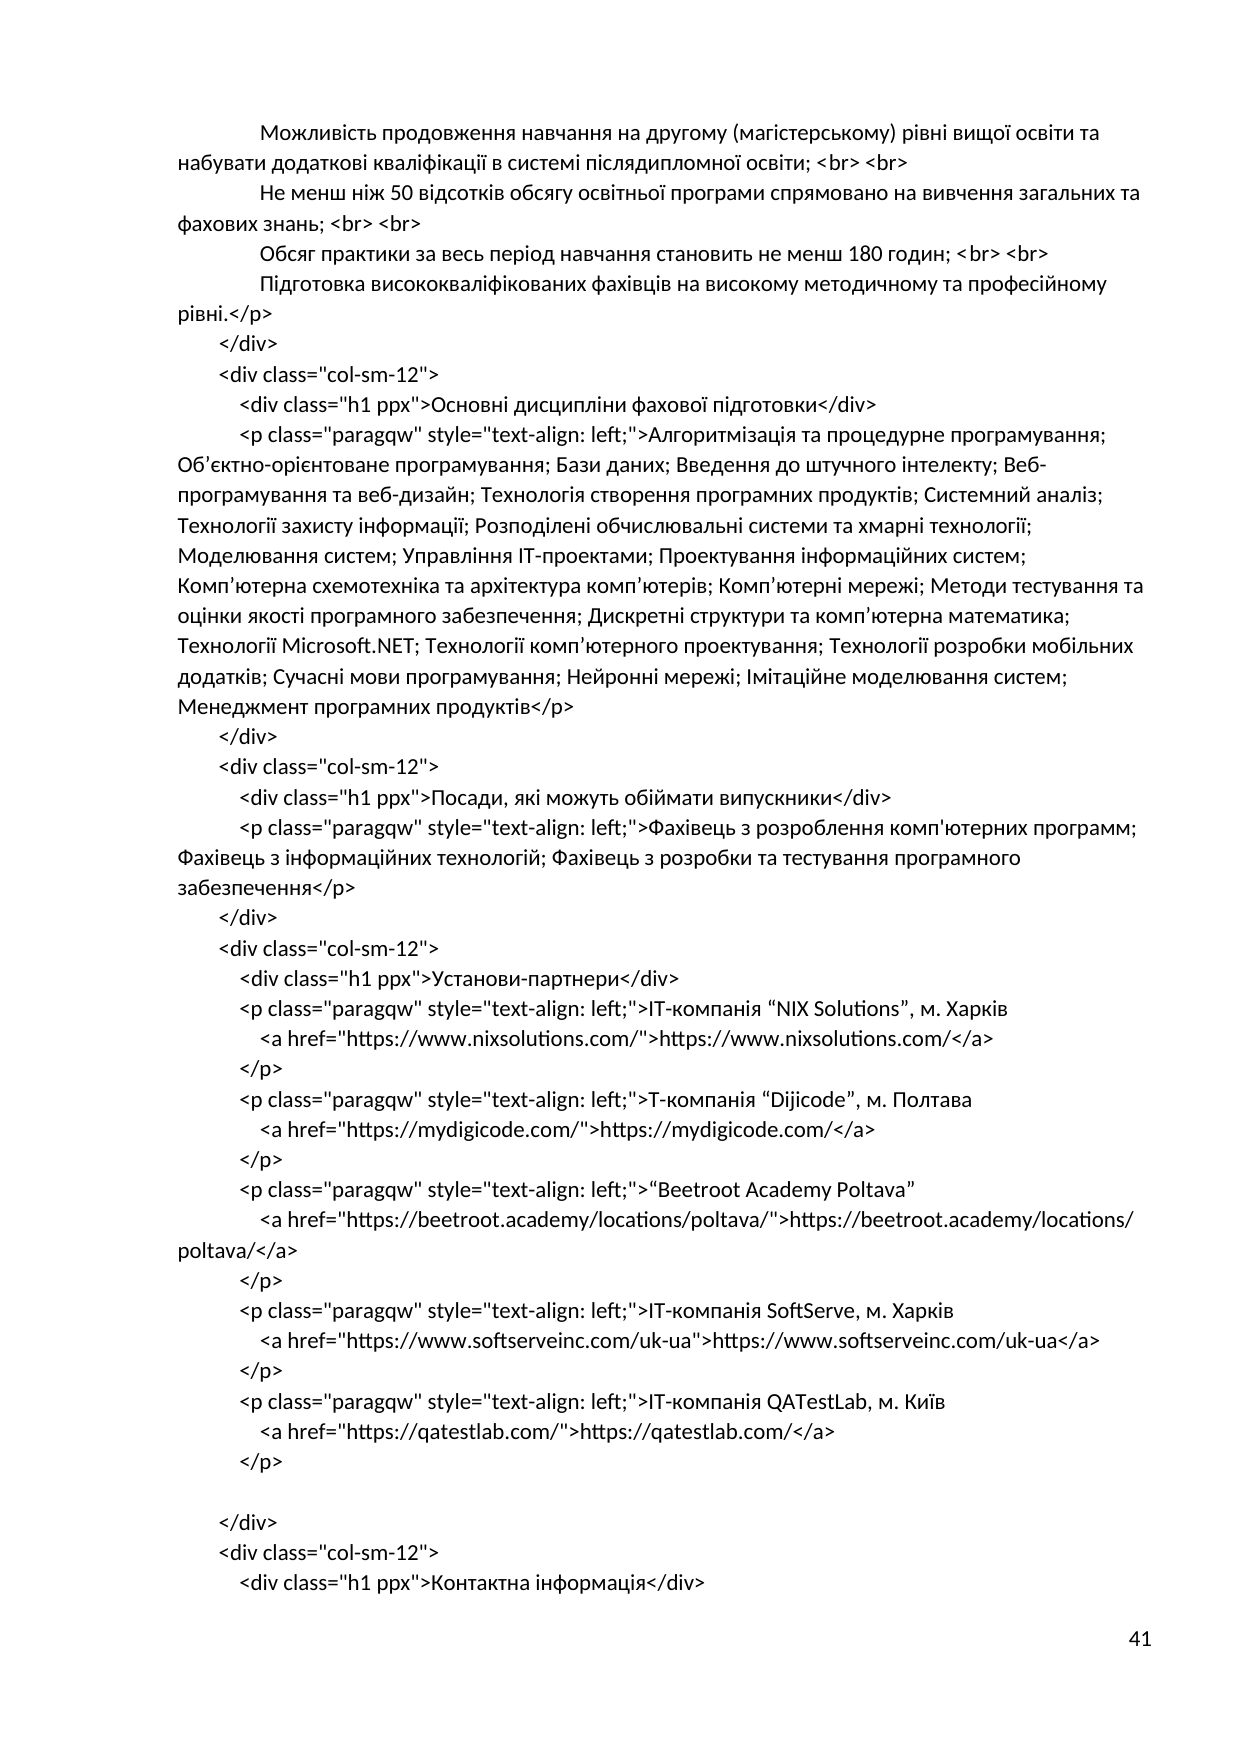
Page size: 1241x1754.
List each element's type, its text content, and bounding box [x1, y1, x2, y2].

text <div class="col-sm-12"> [177, 360, 1152, 388]
text Не менш ніж 50 відсотків обсягу освітньої програми спрямовано на вивчення загальних та фахових знань; <br> <br> [177, 178, 1152, 237]
text </div> [177, 722, 1152, 750]
text <div class="col-sm-12"> [177, 1538, 1152, 1566]
text <div class="h1 ppx">Посади, які можуть обіймати випускники</div> [177, 783, 1152, 811]
text <div class="h1 ppx">Установи-партнери</div> [177, 964, 1152, 992]
text </p> [177, 1054, 1152, 1083]
text <div class="col-sm-12"> [177, 752, 1152, 781]
text </div> [177, 1508, 1152, 1536]
text <a href="https://www.nixsolutions.com/">https://www.nixsolutions.com/</a> [177, 1024, 1152, 1052]
text <a href="https://mydigicode.com/">https://mydigicode.com/</a> [177, 1115, 1152, 1143]
text <p class="paragqw" style="text-align: left;">Алгоритмізація та процедурне програмування; Об’єктно-орієнтоване програмування; Бази даних; Введення до штучного інтелекту; Веб-програмування та веб-дизайн; Технологія створення програмних продуктів; Системний аналіз; Технології захисту інформації; Розподілені обчислювальні системи та хмарні технології; Моделювання систем; Управління ІТ-проектами; Проектування інформаційних систем; Комп’ютерна схемотехніка та архітектура комп’ютерів; Комп’ютерні мережі; Методи тестування та оцінки якості програмного забезпечення; Дискретні структури та комп’ютерна математика; Технології Microsoft.NET; Технології комп’ютерного проектування; Технології розробки мобільних додатків; Сучасні мови програмування; Нейронні мережі; Імітаційне моделювання систем; Менеджмент програмних продуктів</p> [177, 420, 1152, 720]
text Можливість продовження навчання на другому (магістерському) рівні вищої освіти та набувати додаткові кваліфікації в системі післядипломної освіти; <br> <br> [177, 118, 1152, 176]
text <p class="paragqw" style="text-align: left;">Т-компанія “Dijicode”, м. Полтава [177, 1085, 1152, 1113]
text <div class="h1 ppx">Основні дисципліни фахової підготовки</div> [177, 390, 1152, 418]
text <a href="https://qatestlab.com/">https://qatestlab.com/</a> [177, 1417, 1152, 1445]
text <p class="paragqw" style="text-align: left;">“Beetroot Academy Poltava” [177, 1175, 1152, 1203]
text <div class="h1 ppx">Контактна інформація</div> [177, 1568, 1152, 1596]
text Обсяг практики за весь період навчання становить не менш 180 годин; <br> <br> [177, 239, 1152, 267]
text </p> [177, 1145, 1152, 1173]
text </div> [177, 903, 1152, 932]
text <a href="https://beetroot.academy/locations/poltava/">https://beetroot.academy/locations/poltava/</a> [177, 1206, 1152, 1264]
text </p> [177, 1447, 1152, 1475]
text <p class="paragqw" style="text-align: left;">IT-компанія SoftServe, м. Харків [177, 1296, 1152, 1324]
text </p> [177, 1266, 1152, 1294]
text Підготовка висококваліфікованих фахівців на високому методичному та професійному рівні.</p> [177, 269, 1152, 327]
text <div class="col-sm-12"> [177, 934, 1152, 962]
text <p class="paragqw" style="text-align: left;">Фахівець з розроблення комп'ютерних программ; Фахівець з інформаційних технологій; Фахівець з розробки та тестування програмного забезпечення</p> [177, 813, 1152, 901]
text <p class="paragqw" style="text-align: left;">IT-компанія QATestLab, м. Київ [177, 1387, 1152, 1415]
text </div> [177, 329, 1152, 358]
text <a href="https://www.softserveinc.com/uk-ua">https://www.softserveinc.com/uk-ua</a> [177, 1326, 1152, 1354]
text <p class="paragqw" style="text-align: left;">IT-компанія “NIX Solutions”, м. Харків [177, 994, 1152, 1022]
text </p> [177, 1357, 1152, 1385]
